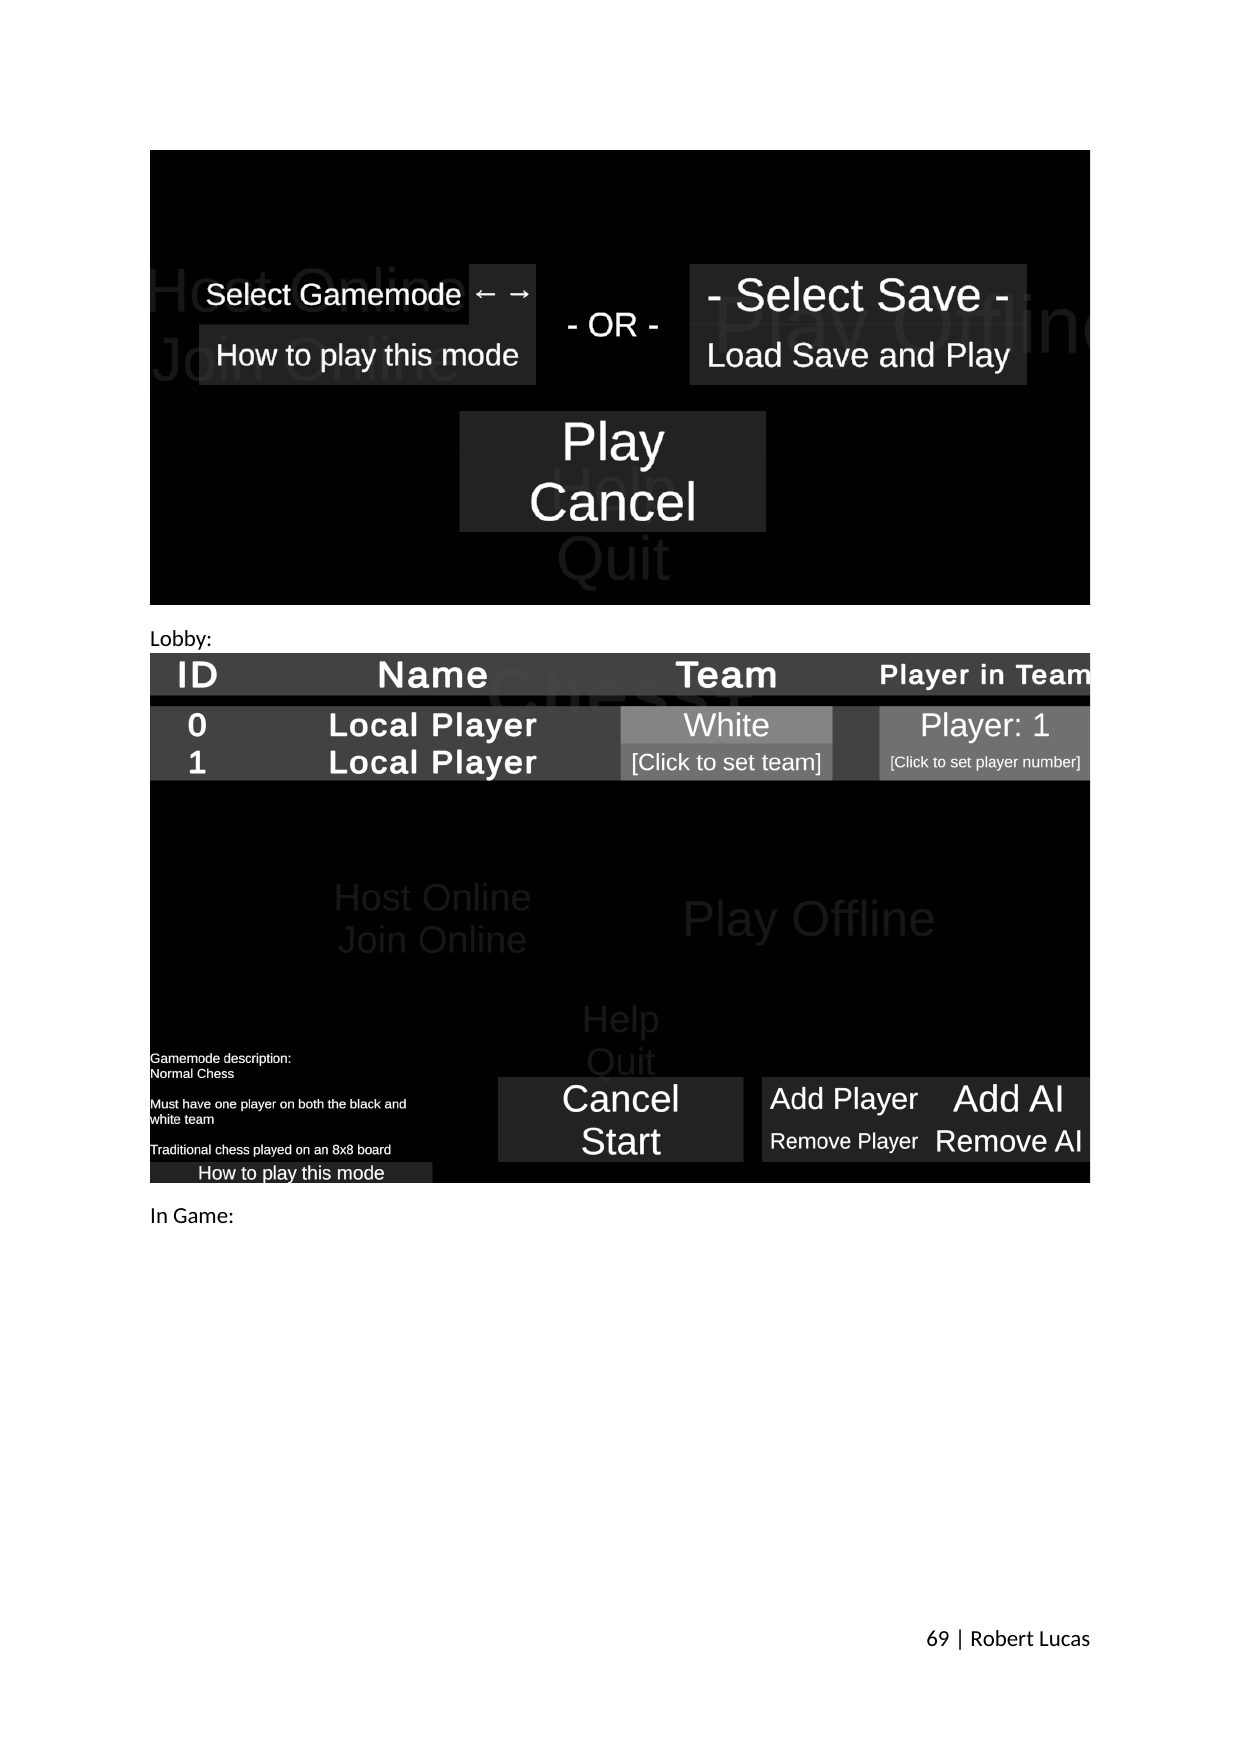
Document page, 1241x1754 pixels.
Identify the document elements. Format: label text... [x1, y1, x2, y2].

picture [150, 150, 1091, 605]
text Lobby: [150, 624, 1090, 652]
text In Game: [150, 1202, 1090, 1230]
picture [150, 653, 1091, 1183]
